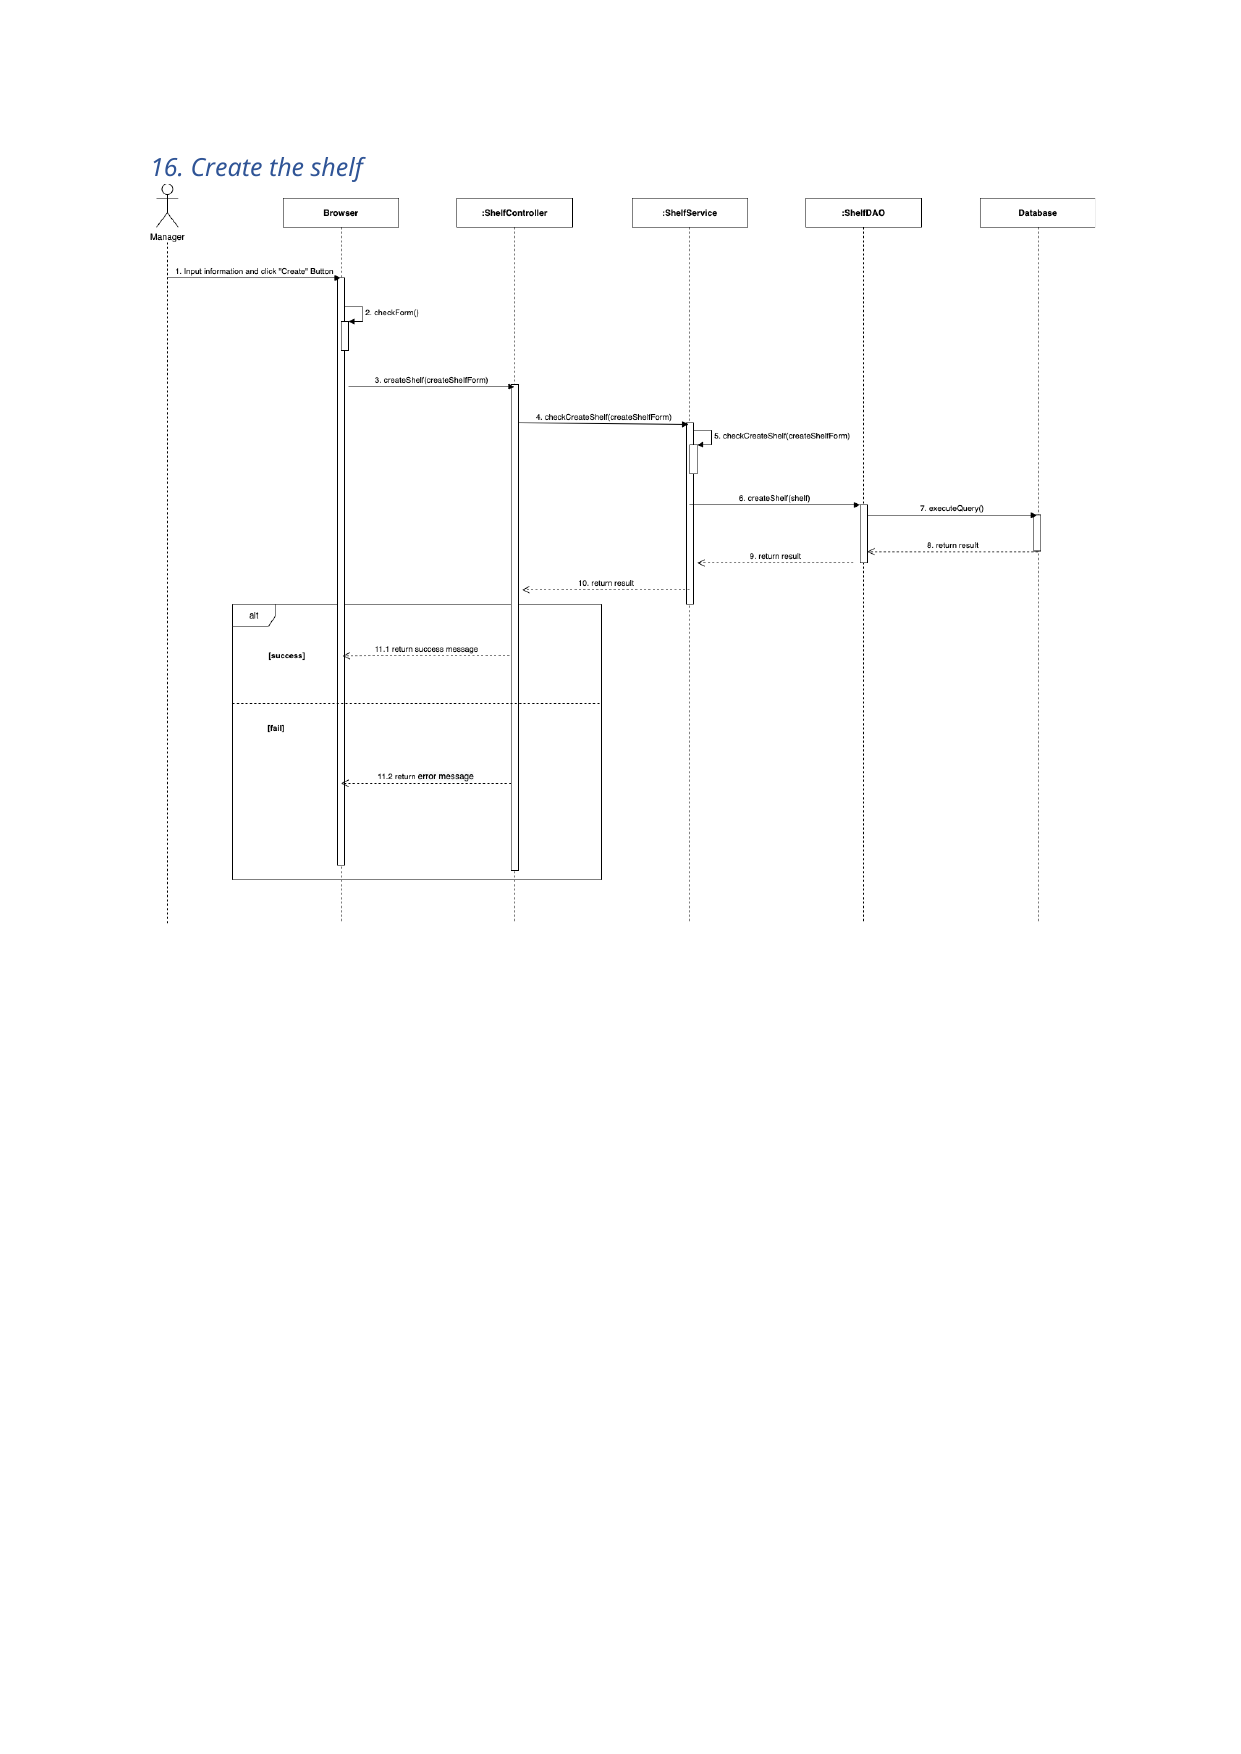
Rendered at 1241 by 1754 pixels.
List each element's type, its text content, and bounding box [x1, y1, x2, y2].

picture [150, 184, 1096, 924]
subtitle 16. Create the shelf [150, 150, 1096, 184]
